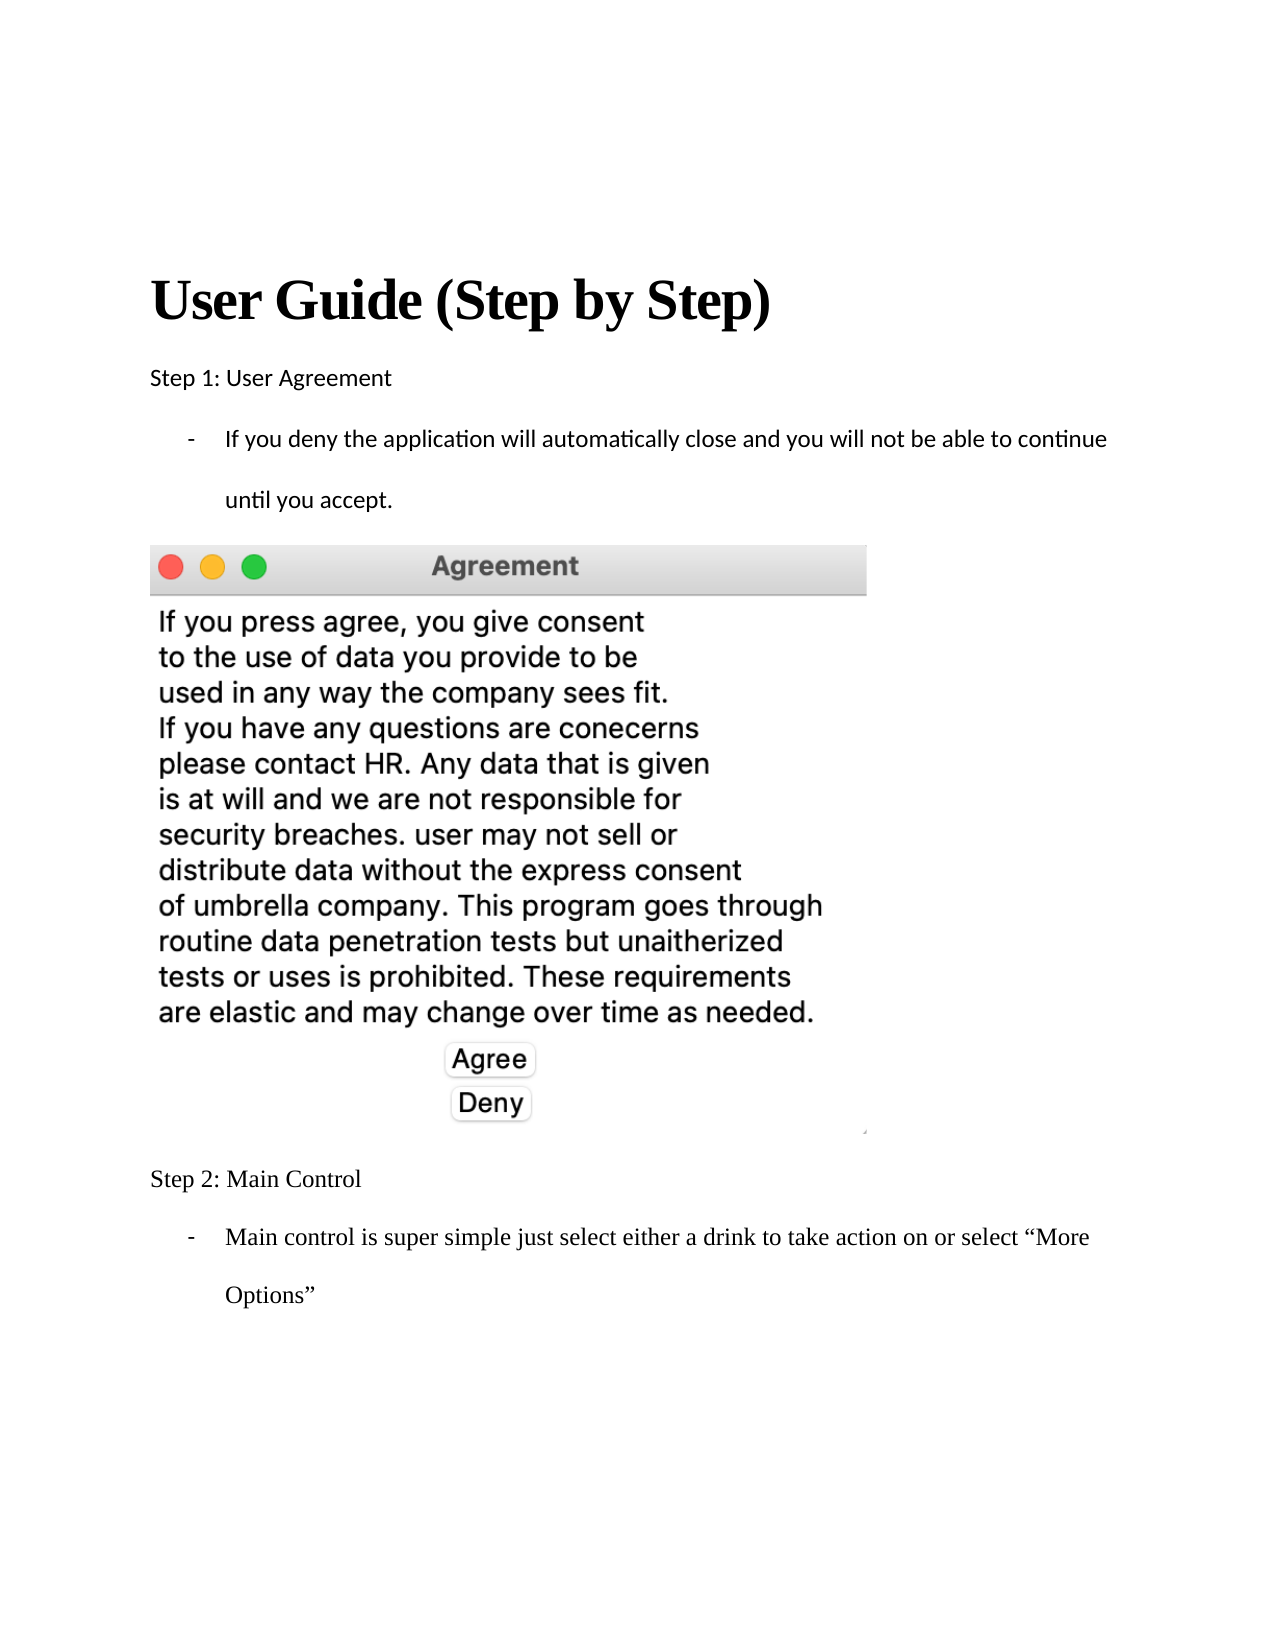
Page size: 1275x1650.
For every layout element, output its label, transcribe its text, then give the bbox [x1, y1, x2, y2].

list Main control is super simple just select either a drink to take action on or select “More Options” [187, 1221, 1125, 1309]
text Step 1: User Agreement [150, 363, 1125, 393]
picture [150, 545, 867, 1134]
list If you deny the application will automatically close and you will not be able to continue until you accept. [187, 424, 1125, 515]
title User Guide (Step by Step) [150, 265, 1125, 332]
text Step 2: Main Control [150, 1164, 1125, 1192]
